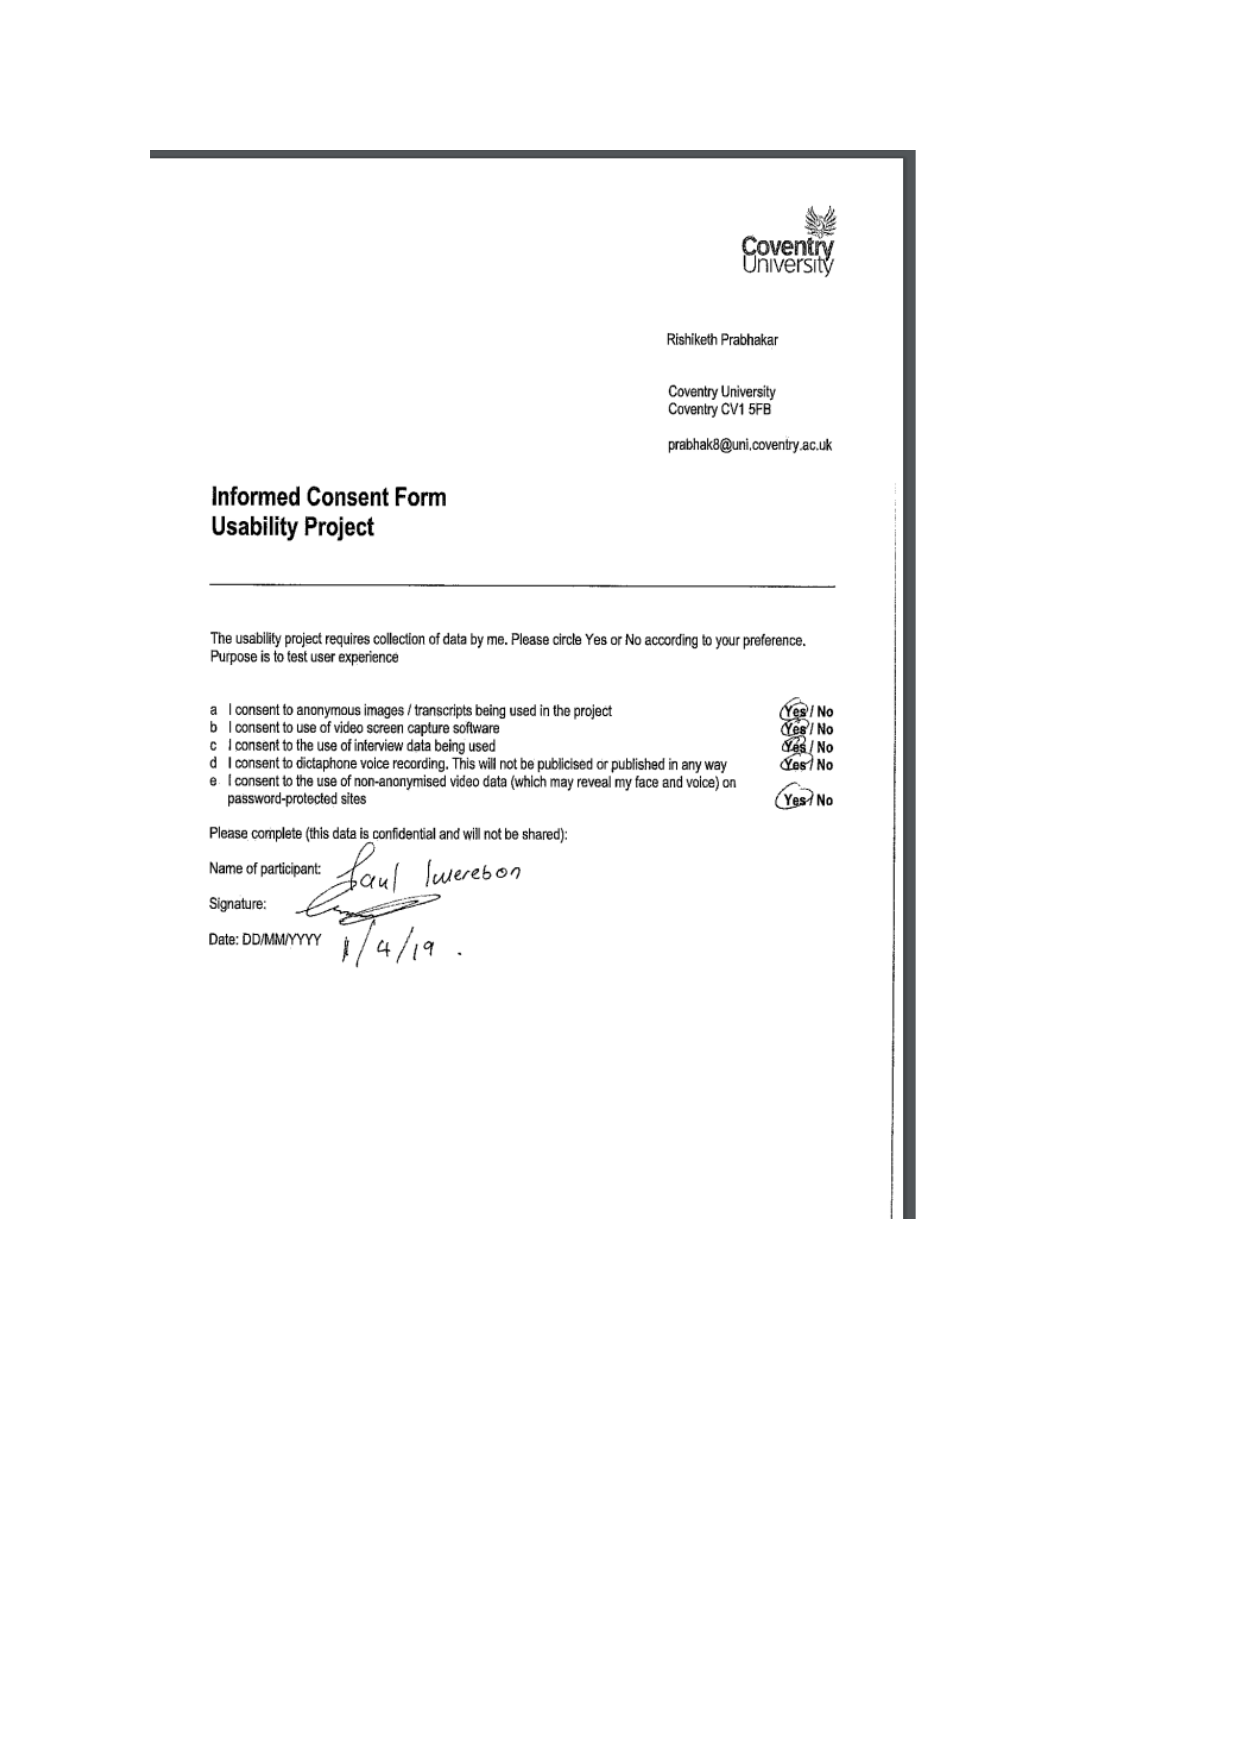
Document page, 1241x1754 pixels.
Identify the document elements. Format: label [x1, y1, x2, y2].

picture [150, 150, 916, 1219]
